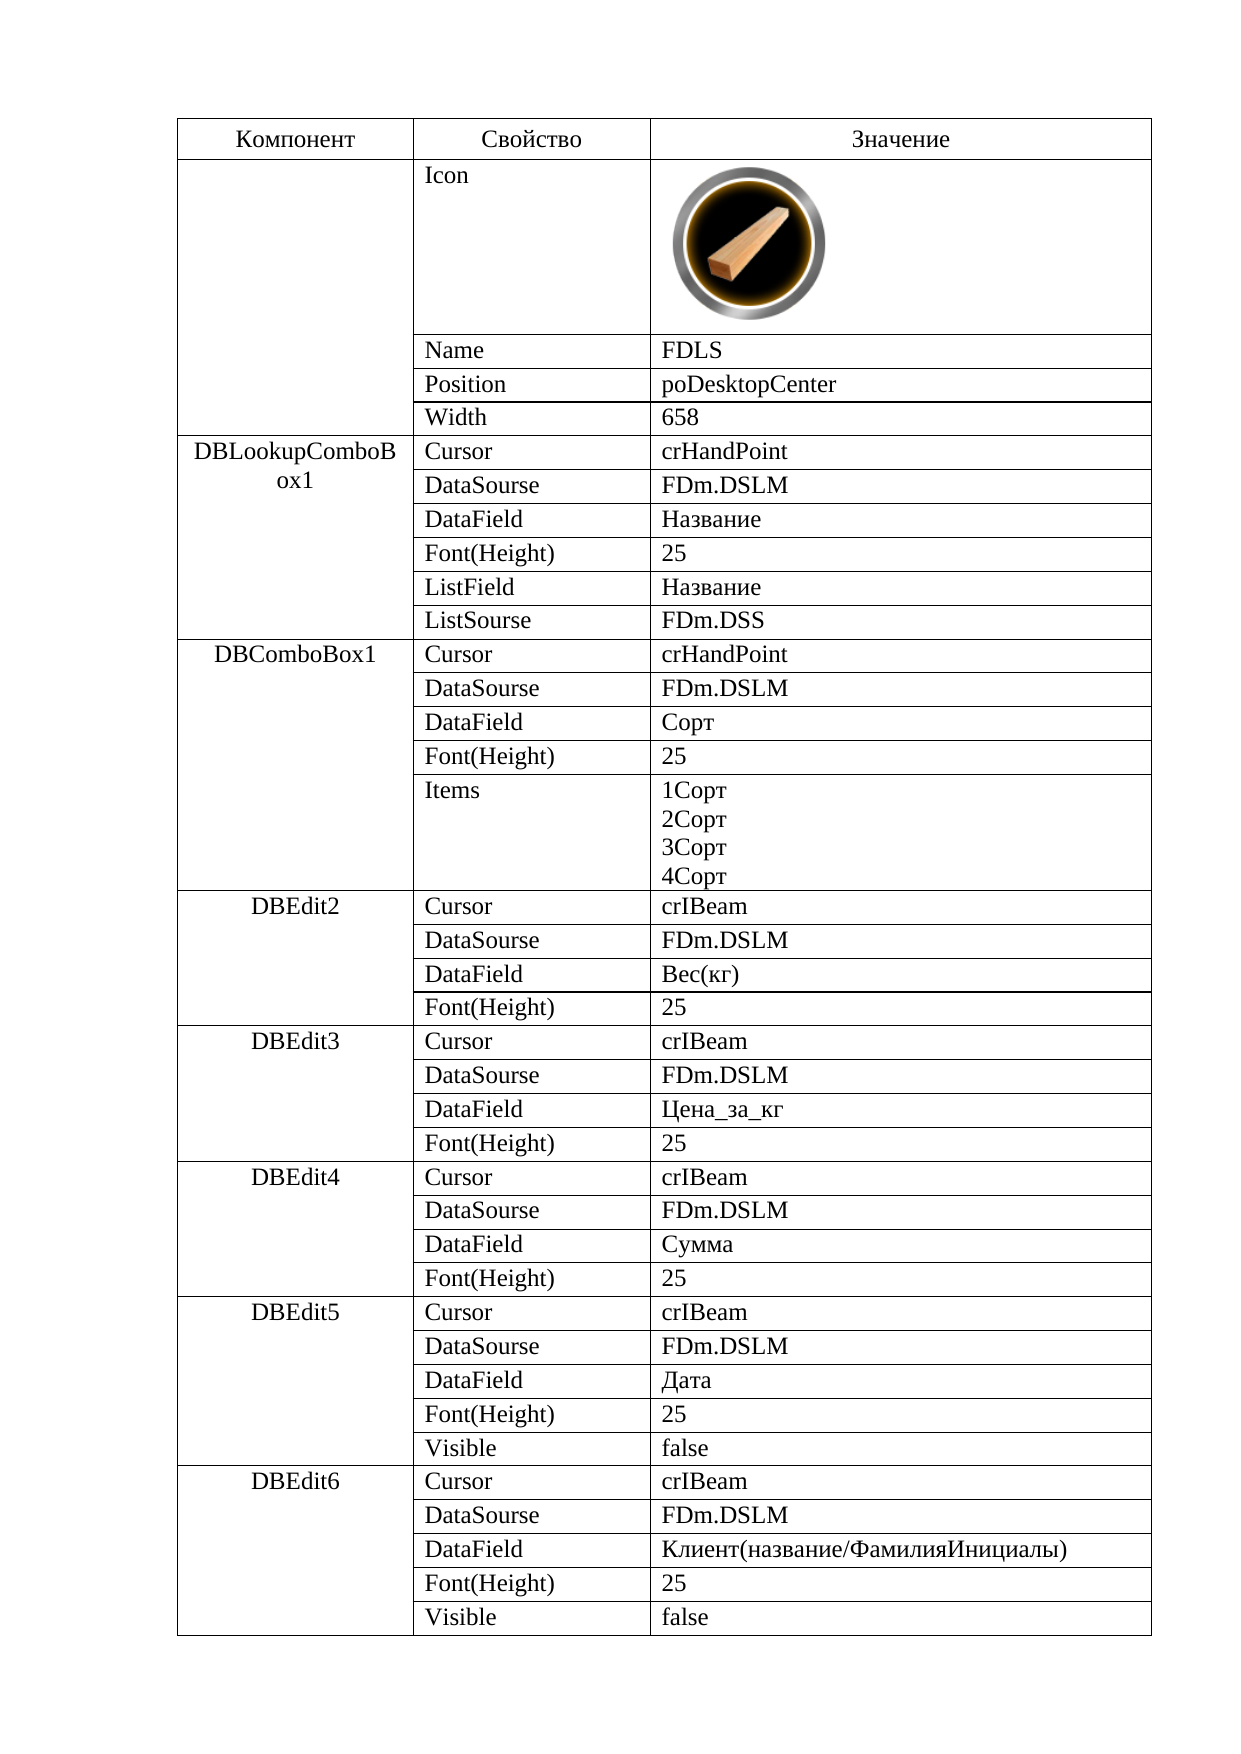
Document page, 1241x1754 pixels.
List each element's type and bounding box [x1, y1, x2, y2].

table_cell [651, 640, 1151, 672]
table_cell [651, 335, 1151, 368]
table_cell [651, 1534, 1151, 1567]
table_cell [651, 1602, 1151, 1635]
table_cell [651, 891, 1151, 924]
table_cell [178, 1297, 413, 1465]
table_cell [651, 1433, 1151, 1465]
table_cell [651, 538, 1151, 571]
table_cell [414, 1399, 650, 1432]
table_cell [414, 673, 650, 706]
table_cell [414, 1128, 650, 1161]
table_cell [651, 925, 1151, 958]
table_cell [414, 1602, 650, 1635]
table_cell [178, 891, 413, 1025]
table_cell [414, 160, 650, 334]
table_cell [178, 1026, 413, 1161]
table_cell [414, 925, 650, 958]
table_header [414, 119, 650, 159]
picture [661, 159, 836, 334]
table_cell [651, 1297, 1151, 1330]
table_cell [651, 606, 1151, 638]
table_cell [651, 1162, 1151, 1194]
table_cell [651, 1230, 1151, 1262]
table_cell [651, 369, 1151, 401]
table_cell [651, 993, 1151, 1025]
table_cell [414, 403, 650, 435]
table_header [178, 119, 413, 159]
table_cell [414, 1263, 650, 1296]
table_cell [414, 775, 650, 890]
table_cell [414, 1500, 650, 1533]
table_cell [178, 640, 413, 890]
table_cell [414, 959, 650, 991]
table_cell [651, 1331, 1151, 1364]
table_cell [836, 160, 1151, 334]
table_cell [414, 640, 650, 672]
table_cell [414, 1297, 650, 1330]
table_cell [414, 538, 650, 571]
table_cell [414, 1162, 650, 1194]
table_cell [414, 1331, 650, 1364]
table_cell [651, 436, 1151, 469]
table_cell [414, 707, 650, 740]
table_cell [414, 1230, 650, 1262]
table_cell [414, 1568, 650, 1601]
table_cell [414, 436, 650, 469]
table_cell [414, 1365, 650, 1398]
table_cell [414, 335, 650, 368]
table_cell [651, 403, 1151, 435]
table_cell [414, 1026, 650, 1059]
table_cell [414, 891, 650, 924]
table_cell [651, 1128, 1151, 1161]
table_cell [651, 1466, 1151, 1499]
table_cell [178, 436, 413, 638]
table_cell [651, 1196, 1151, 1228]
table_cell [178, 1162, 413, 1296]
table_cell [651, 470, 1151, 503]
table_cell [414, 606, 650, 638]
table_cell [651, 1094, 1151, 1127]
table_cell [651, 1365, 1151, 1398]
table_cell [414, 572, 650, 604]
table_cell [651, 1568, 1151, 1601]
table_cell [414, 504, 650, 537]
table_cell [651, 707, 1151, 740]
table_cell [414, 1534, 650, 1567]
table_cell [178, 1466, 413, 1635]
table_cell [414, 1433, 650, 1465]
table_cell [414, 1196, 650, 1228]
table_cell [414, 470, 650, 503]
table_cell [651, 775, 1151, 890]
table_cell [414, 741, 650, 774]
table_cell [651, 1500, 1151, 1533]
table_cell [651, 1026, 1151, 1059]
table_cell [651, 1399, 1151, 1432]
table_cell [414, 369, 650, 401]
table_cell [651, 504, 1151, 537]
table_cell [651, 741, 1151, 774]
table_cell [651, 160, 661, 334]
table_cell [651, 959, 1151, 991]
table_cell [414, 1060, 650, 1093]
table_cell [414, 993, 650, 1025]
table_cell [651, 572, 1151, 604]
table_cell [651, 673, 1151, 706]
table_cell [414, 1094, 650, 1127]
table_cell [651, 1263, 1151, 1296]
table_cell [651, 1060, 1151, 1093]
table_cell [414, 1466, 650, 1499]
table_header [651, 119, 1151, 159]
